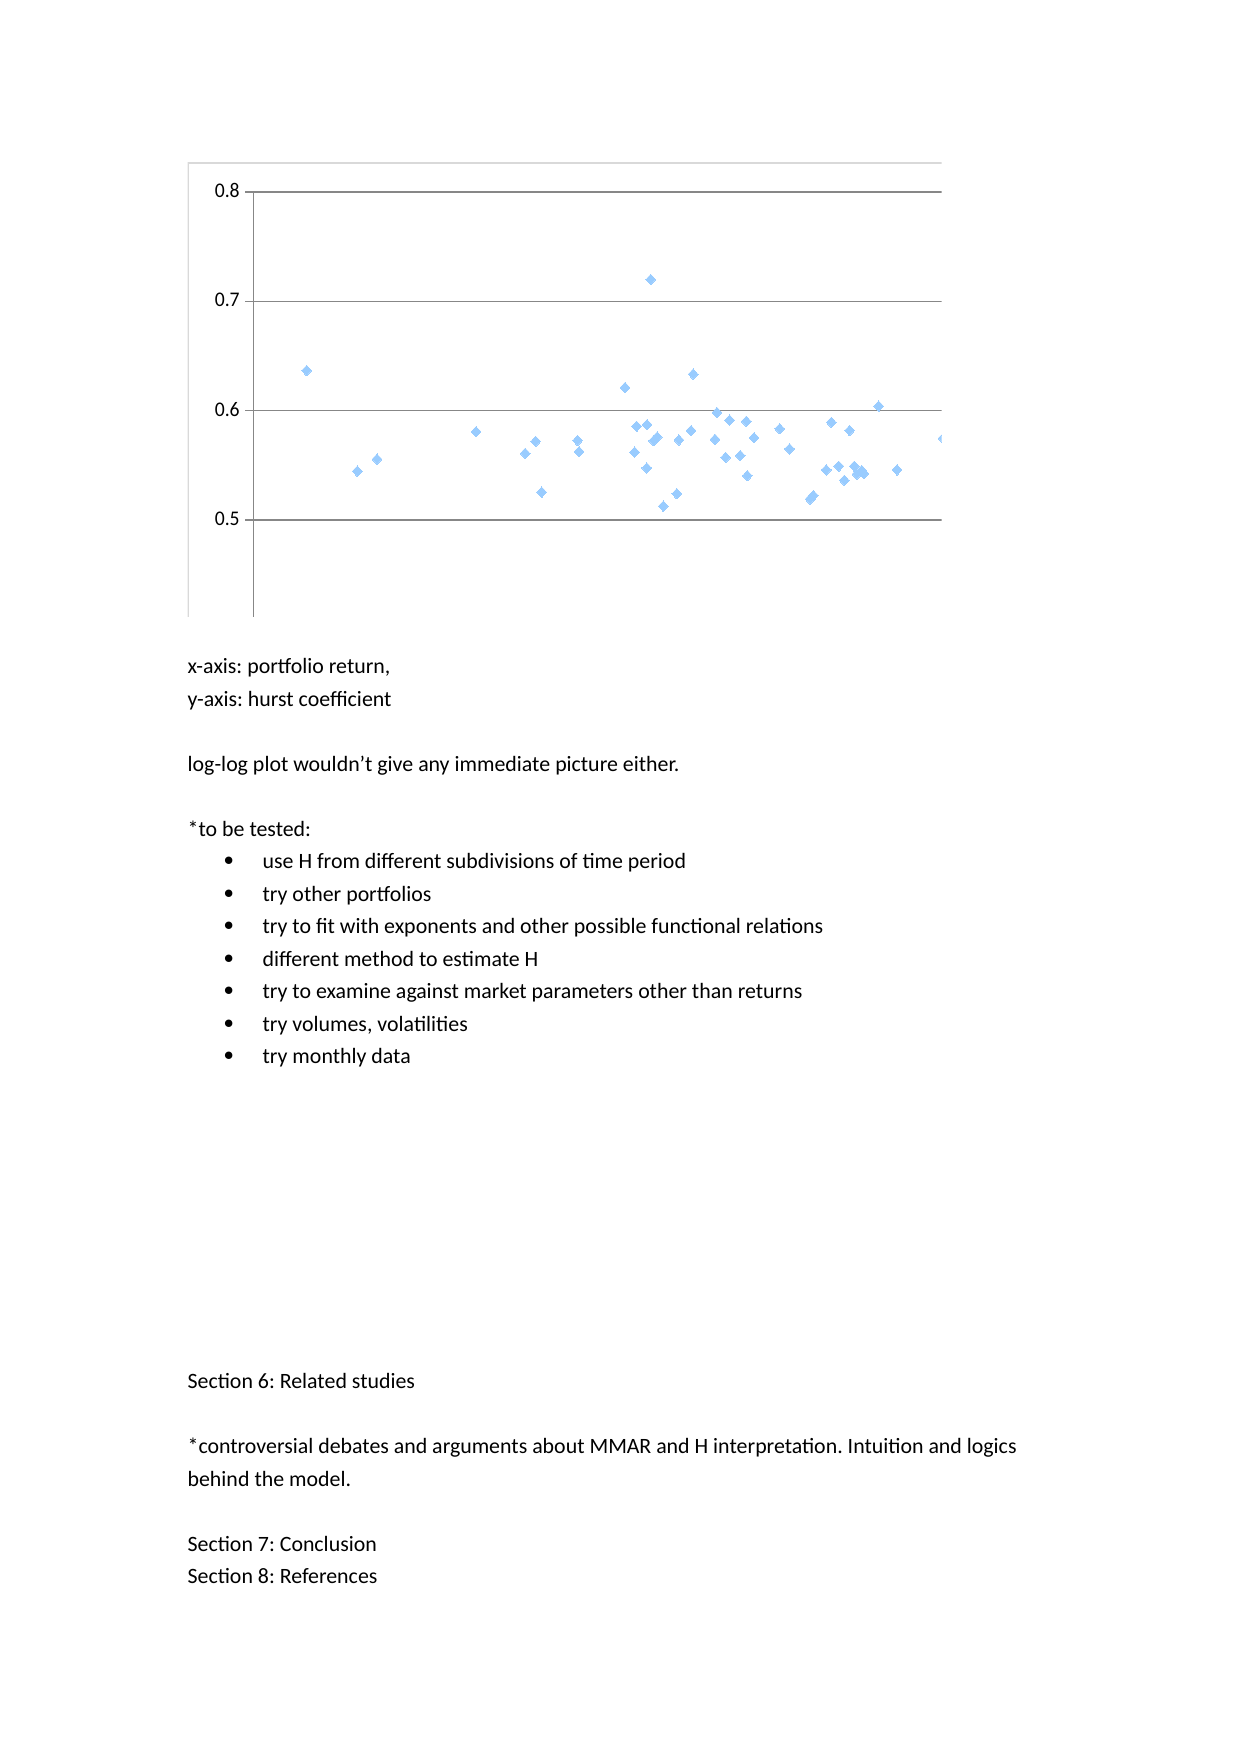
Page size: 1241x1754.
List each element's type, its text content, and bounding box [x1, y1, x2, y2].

text log-log plot wouldn’t give any immediate picture either. [187, 747, 1053, 779]
text *controversial debates and arguments about MMAR and H interpretation. Intuition and logics behind the model. [187, 1429, 1053, 1494]
list try to examine against market parameters other than returns [225, 974, 1053, 1007]
list try to fit with exponents and other possible functional relations [225, 909, 1053, 942]
text Section 8: References [187, 1559, 1053, 1592]
text Section 7: Conclusion [187, 1527, 1053, 1559]
text y-axis: hurst coefficient [187, 682, 1053, 714]
text *to be tested: [187, 812, 1053, 844]
list different method to estimate H [225, 942, 1053, 974]
list try monthly data [225, 1039, 1053, 1072]
text Section 6: Related studies [187, 1364, 1053, 1397]
list try volumes, volatilities [225, 1007, 1053, 1039]
list try other portfolios [225, 877, 1053, 909]
list use H from different subdivisions of time period [225, 844, 1053, 877]
text x-axis: portfolio return, [187, 649, 1053, 682]
